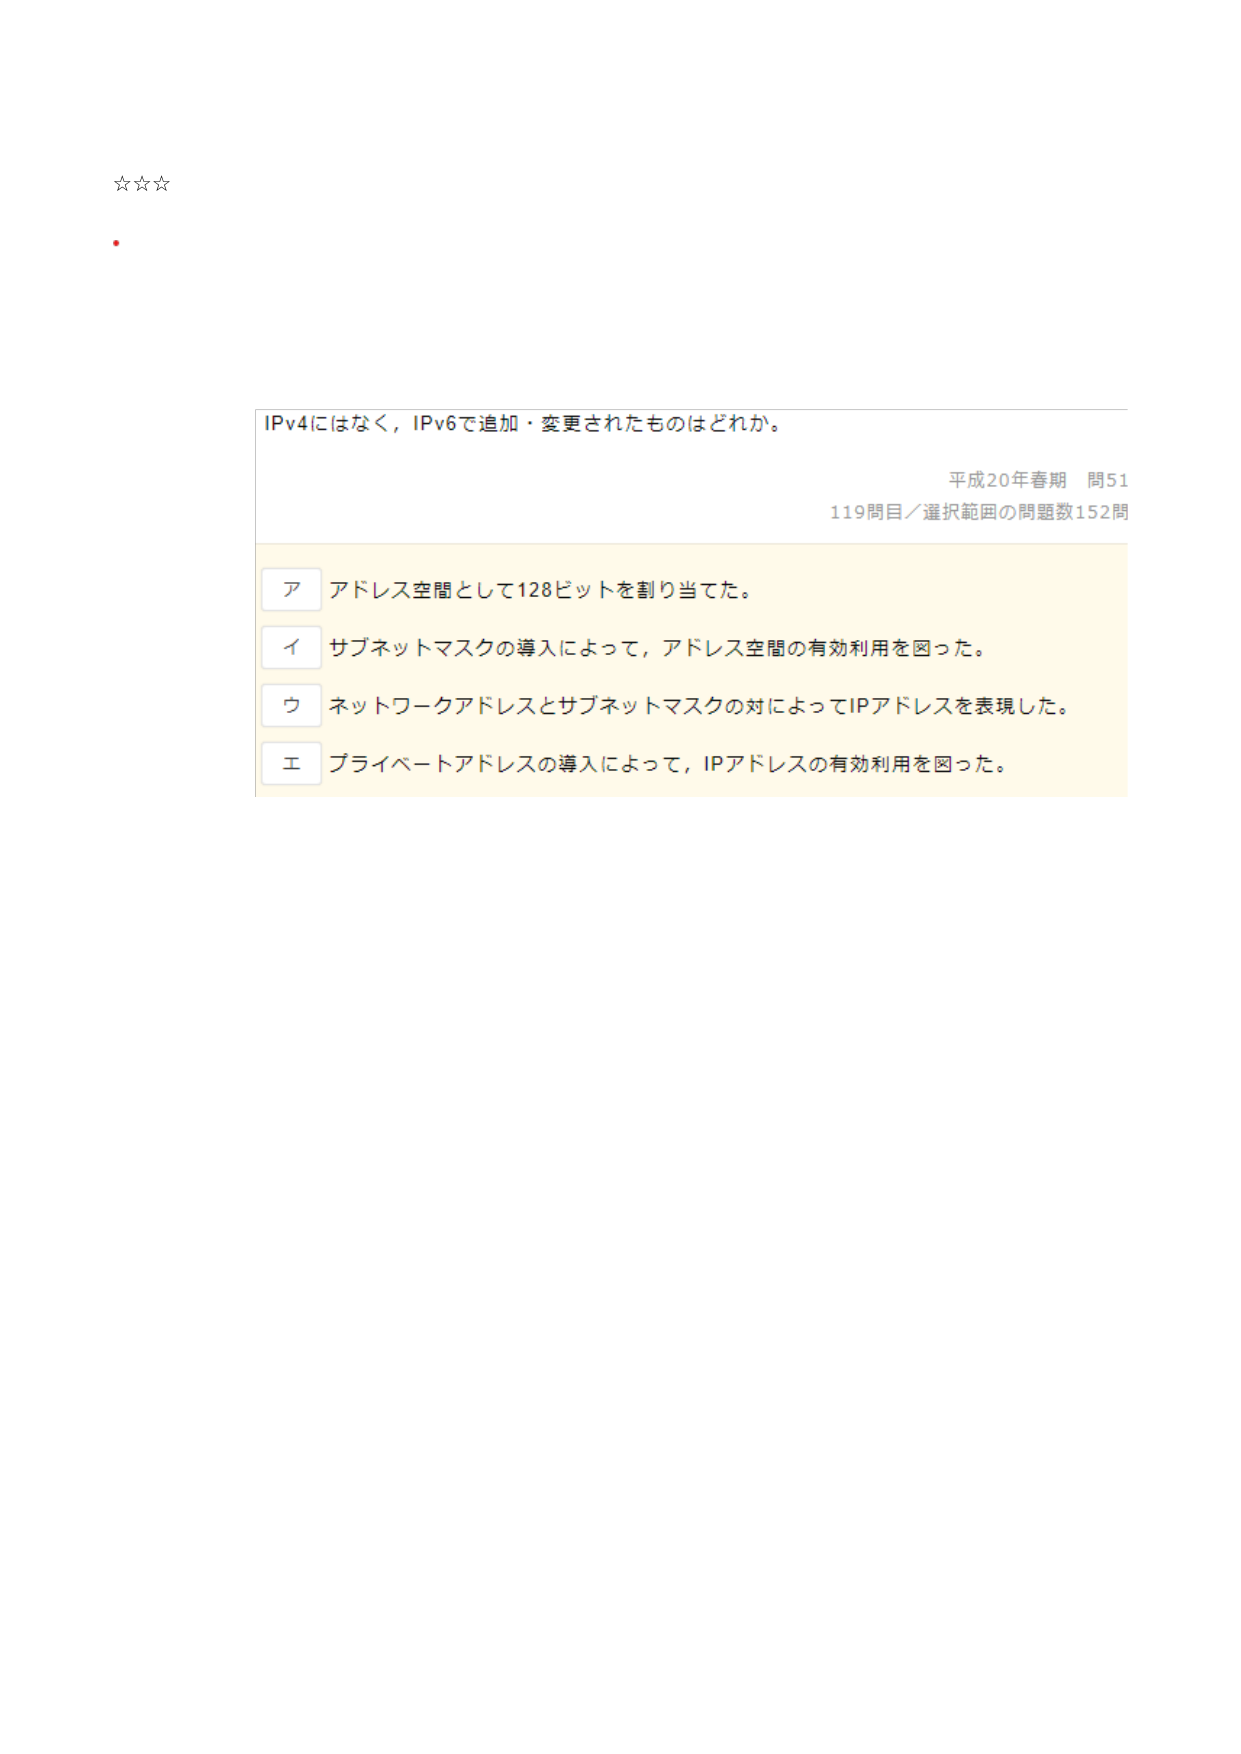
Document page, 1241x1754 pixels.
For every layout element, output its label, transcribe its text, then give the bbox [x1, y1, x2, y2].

text ☆☆☆ [112, 164, 1128, 202]
picture [112, 239, 1128, 797]
